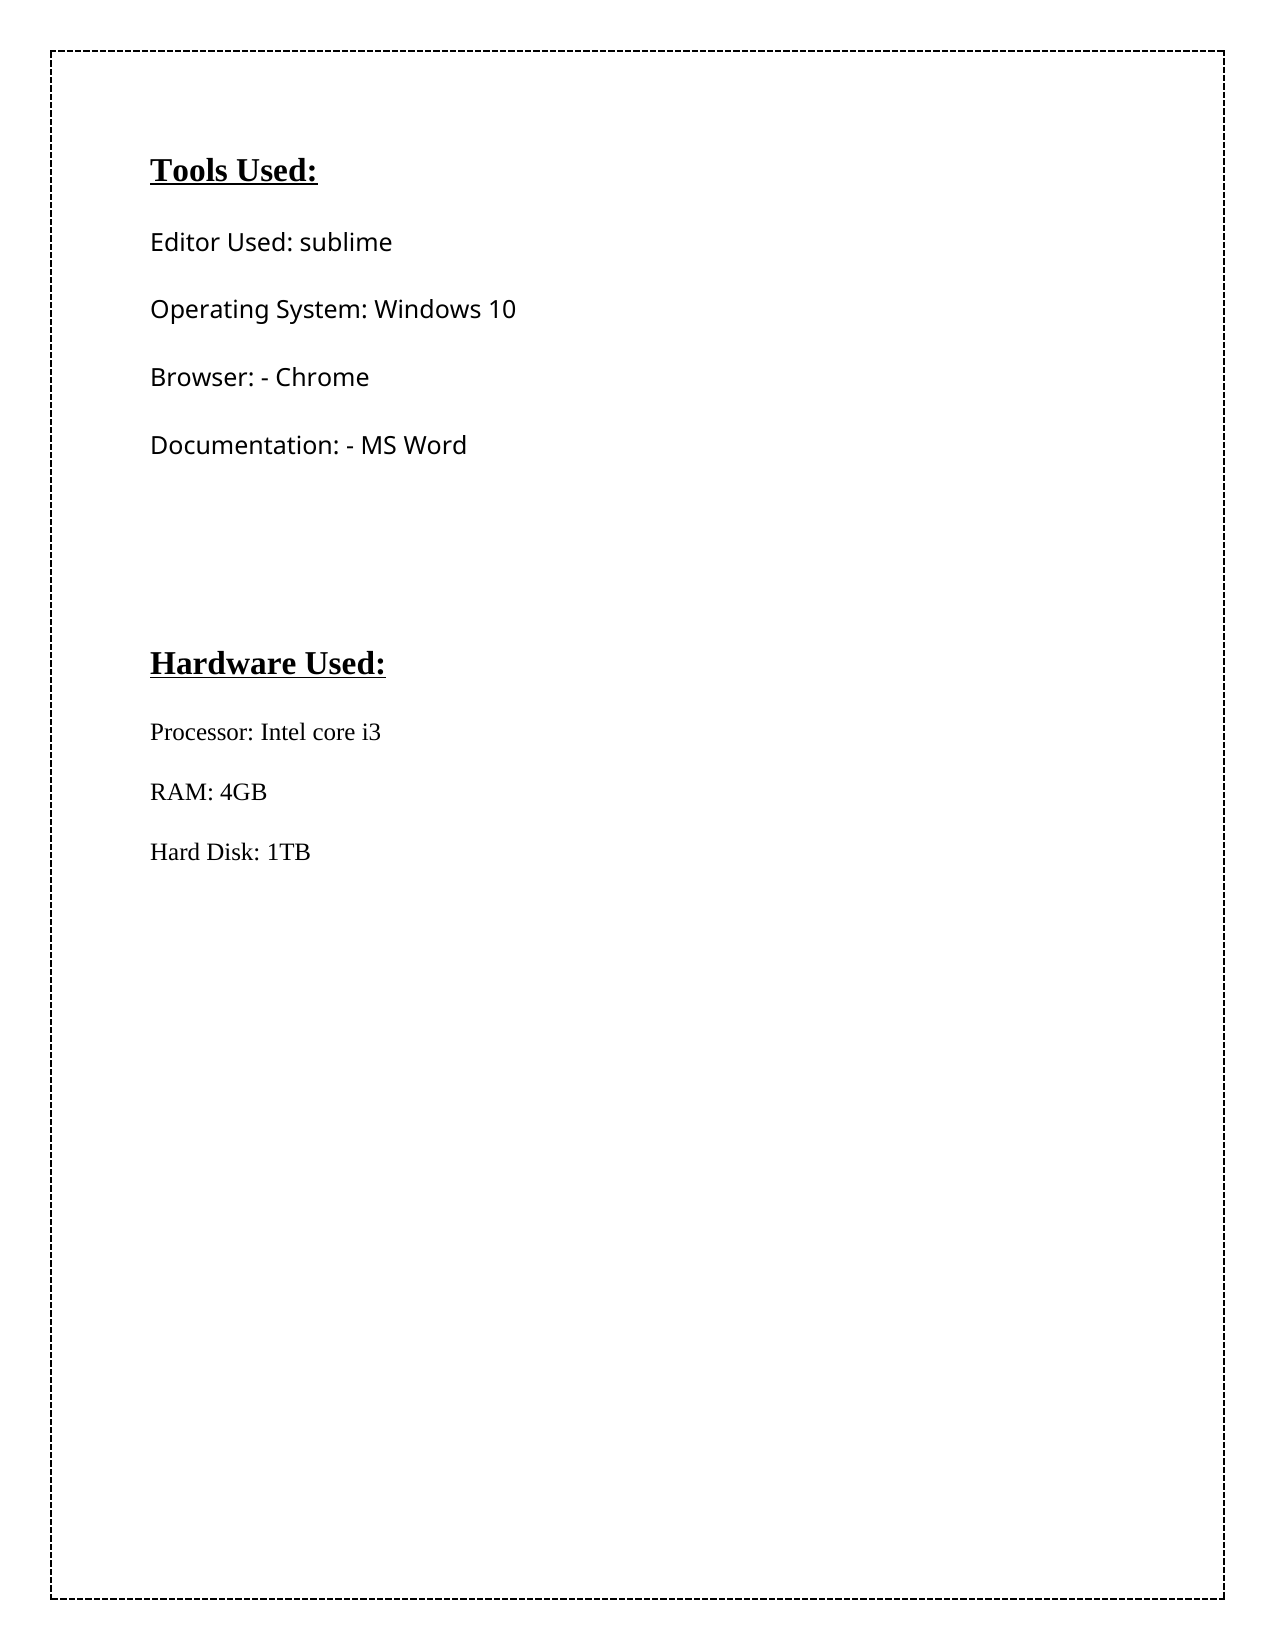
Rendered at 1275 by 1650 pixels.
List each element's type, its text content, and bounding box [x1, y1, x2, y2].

text Processor: Intel core i3 [150, 717, 1125, 746]
text Tools Used: [150, 150, 1125, 188]
text RAM: 4GB [150, 777, 1125, 806]
text Documentation: - MS Word [150, 427, 1125, 461]
text Hard Disk: 1TB [150, 837, 1125, 866]
text Editor Used: sublime [150, 224, 1125, 258]
text Browser: - Chrome [150, 359, 1125, 394]
text Hardware Used: [150, 643, 1125, 682]
text Operating System: Windows 10 [150, 292, 1125, 326]
